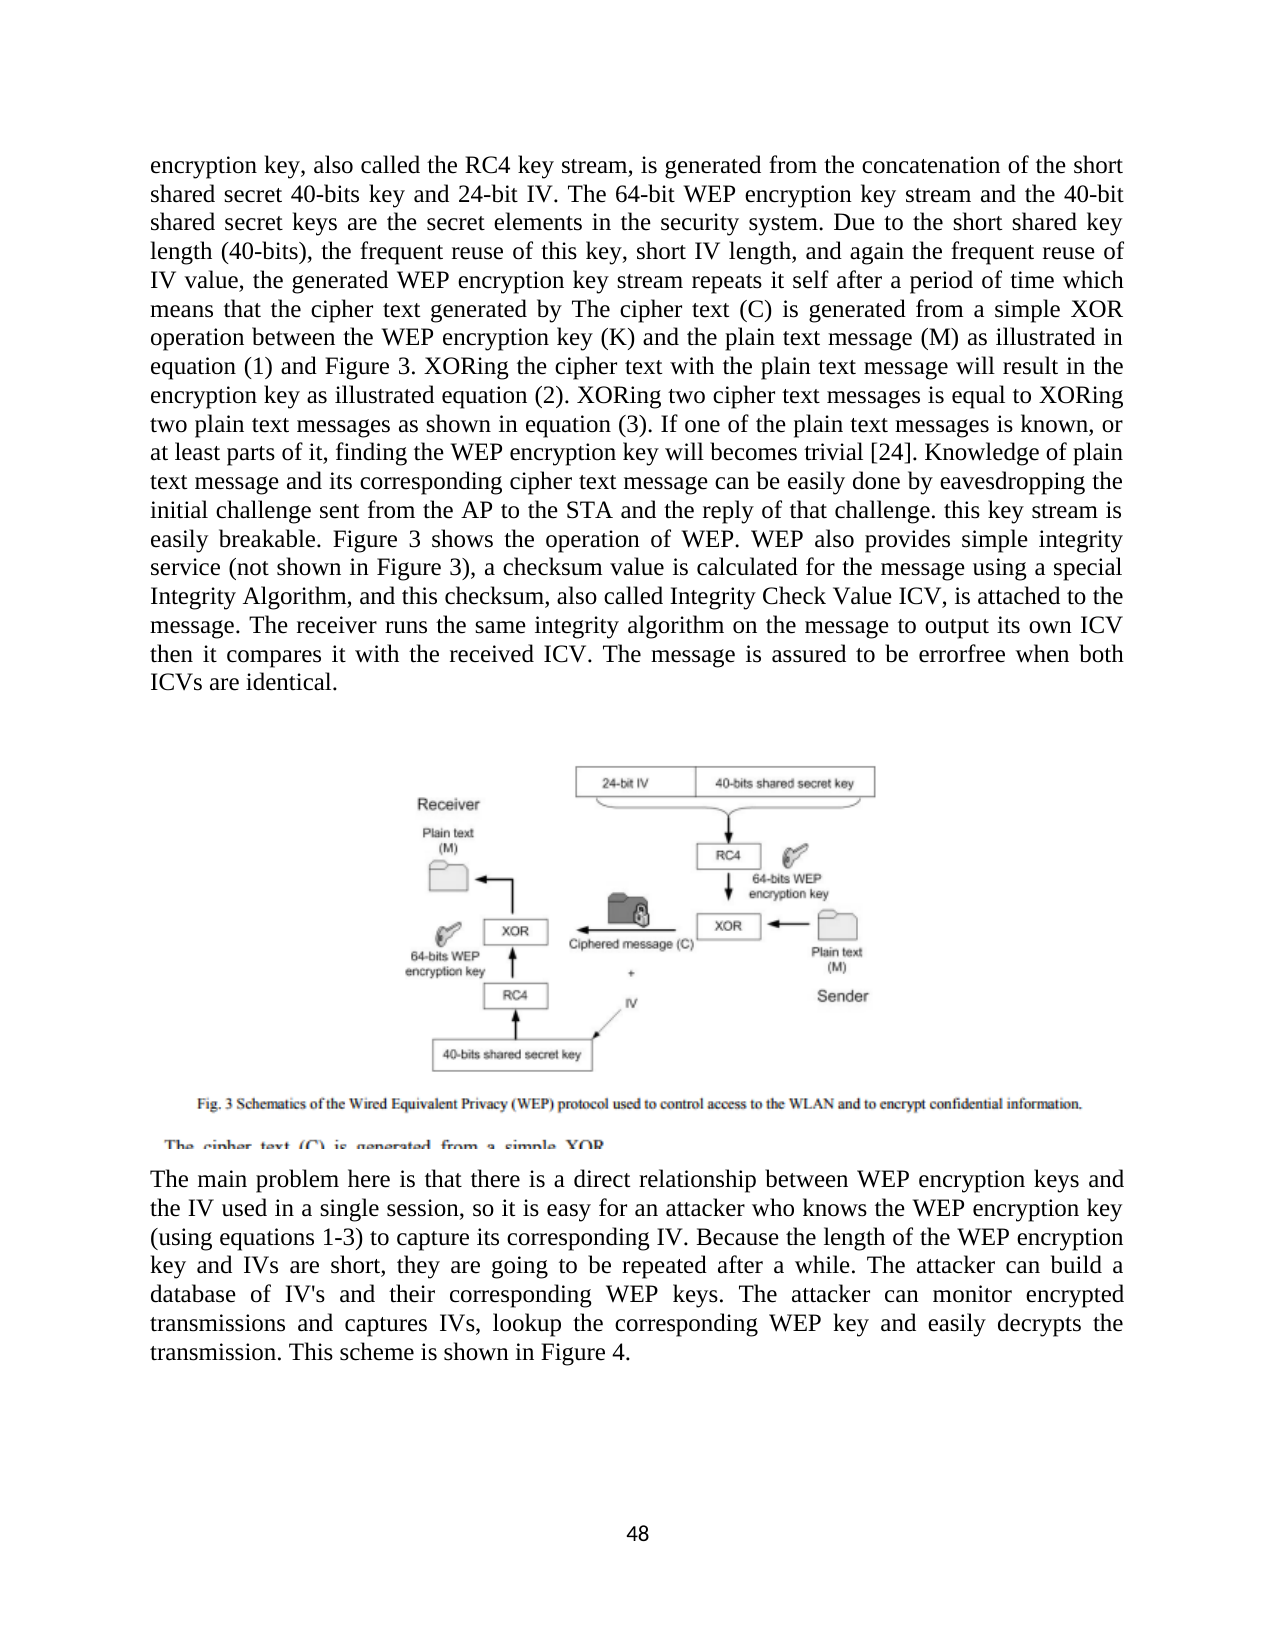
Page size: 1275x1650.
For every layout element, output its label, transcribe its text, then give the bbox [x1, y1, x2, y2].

text The main problem here is that there is a direct relationship between WEP encryption keys and the IV used in a single session, so it is easy for an attacker who knows the WEP encryption key (using equations 1-3) to capture its corresponding IV. Because the length of the WEP encryption key and IVs are short, they are going to be repeated after a while. The attacker can build a database of IV's and their corresponding WEP keys. The attacker can monitor encrypted transmissions and captures IVs, lookup the corresponding WEP key and easily decrypts the transmission. This scheme is shown in Figure 4. [150, 1164, 1125, 1365]
picture [150, 756, 1124, 1149]
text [150, 150, 1125, 696]
